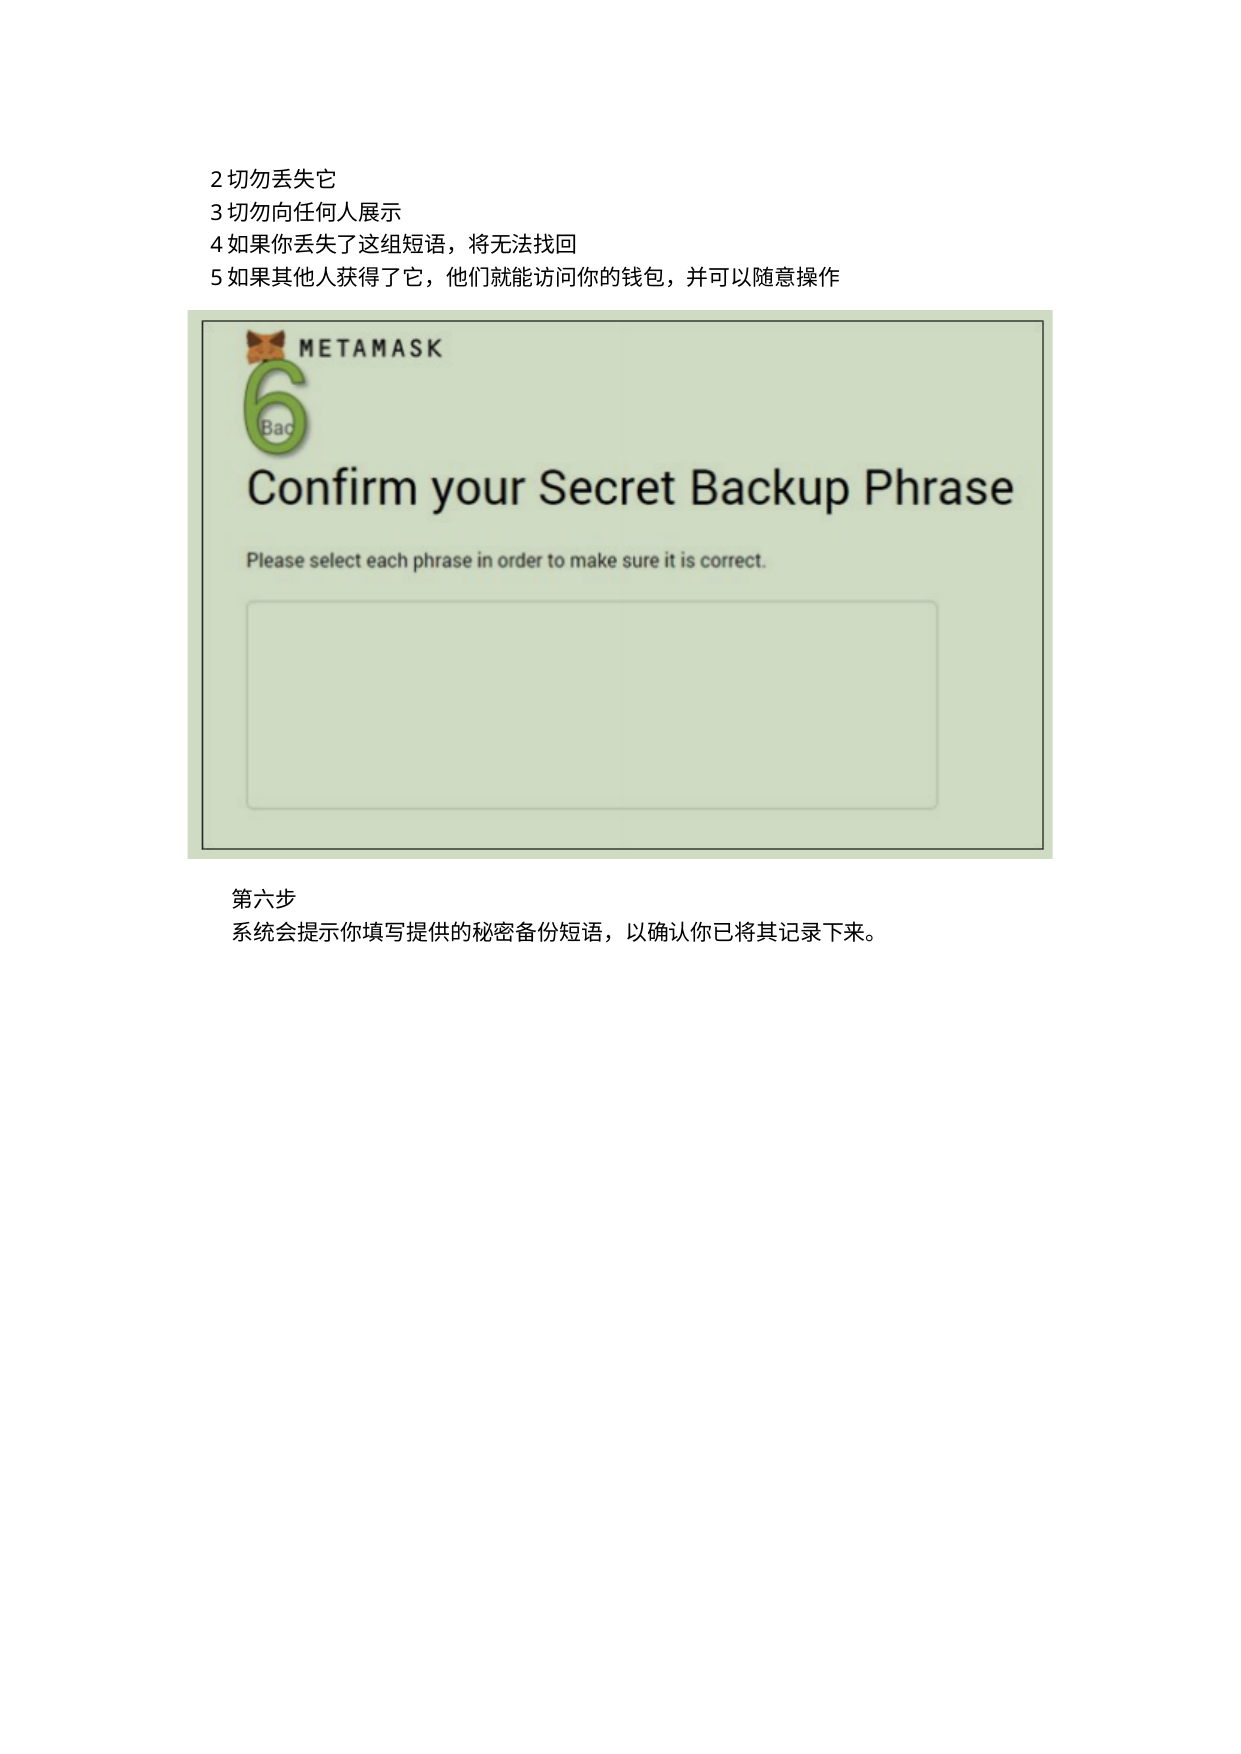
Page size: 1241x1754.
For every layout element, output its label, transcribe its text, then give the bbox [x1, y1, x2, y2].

text 系统会提示你填写提供的秘密备份短语，以确认你已将其记录下来。 [187, 914, 1053, 947]
picture [187, 310, 1053, 859]
text 第六步 [187, 882, 1053, 914]
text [187, 162, 1053, 292]
